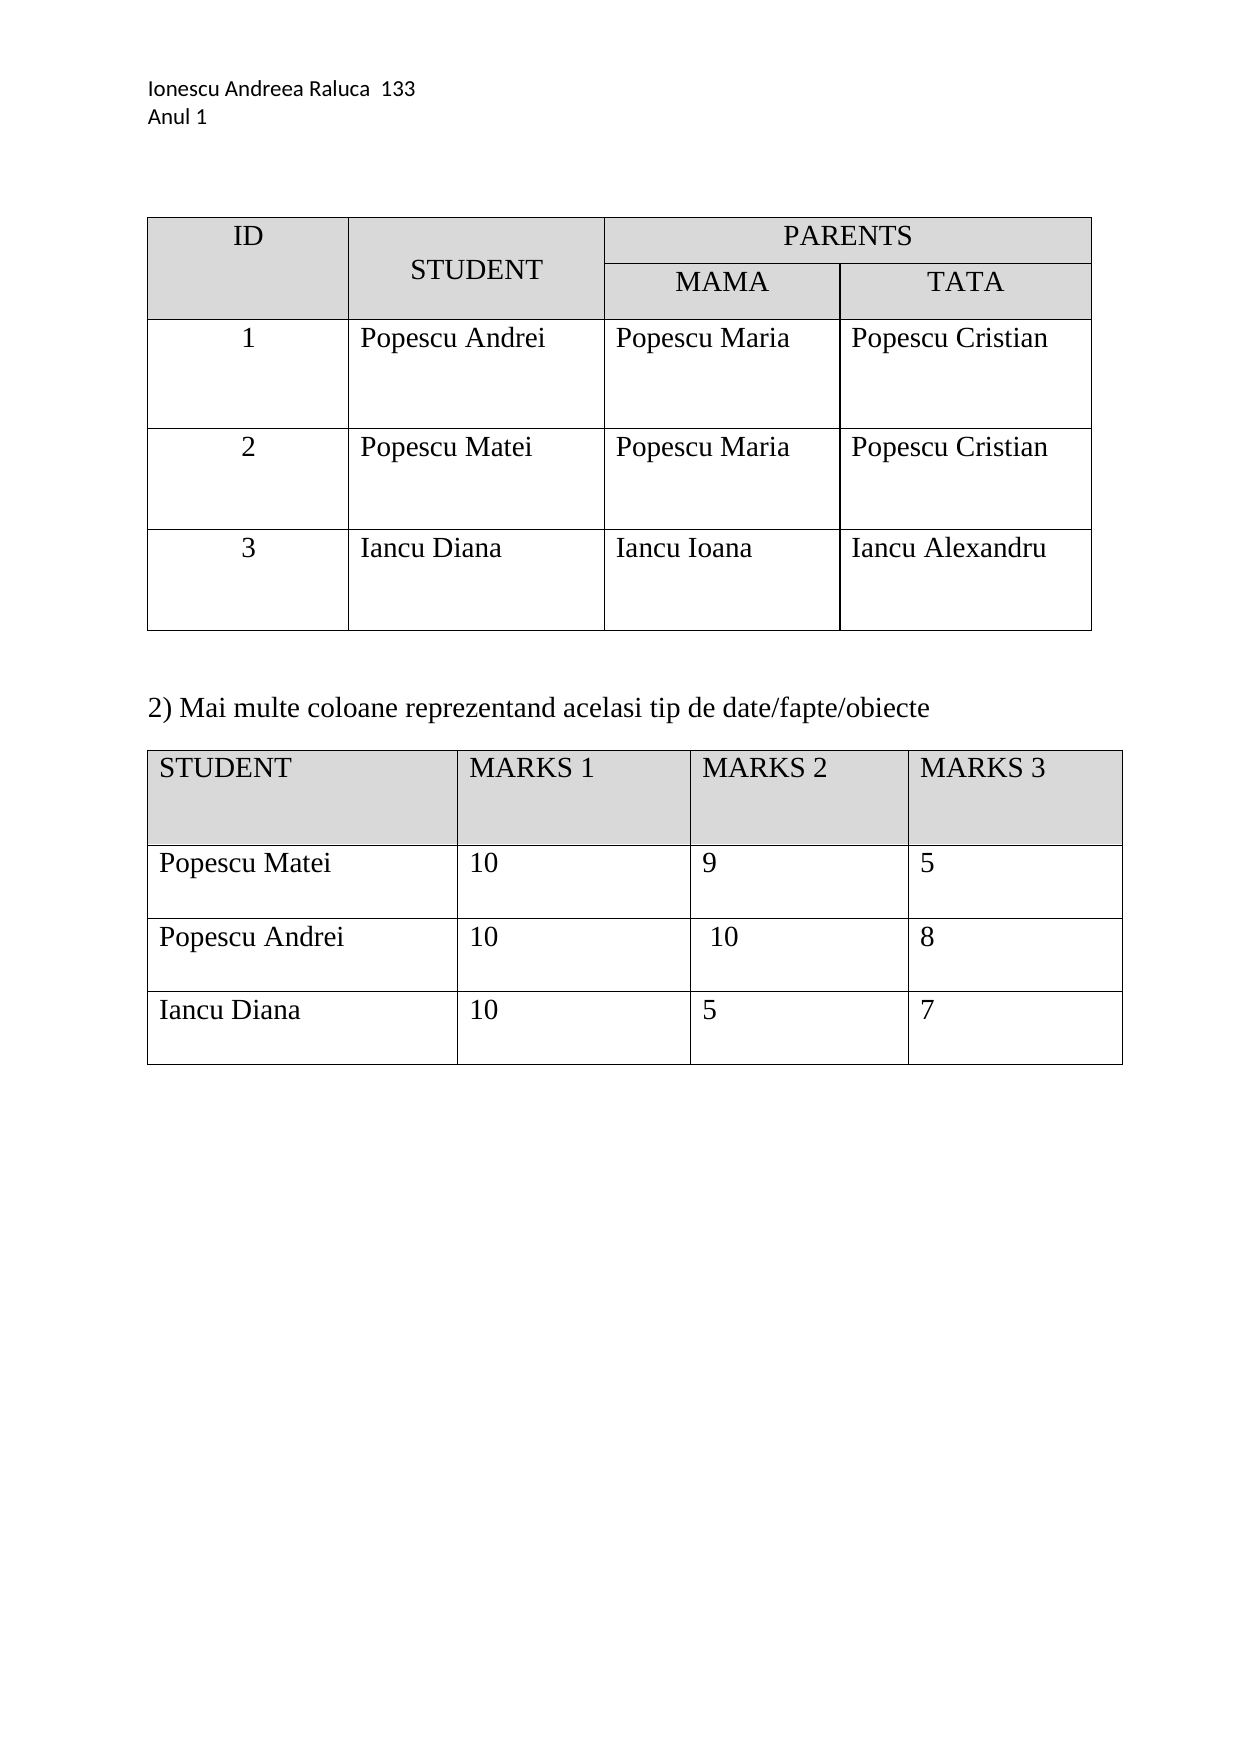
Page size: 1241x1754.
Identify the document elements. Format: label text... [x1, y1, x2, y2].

table_cell Iancu Ioana [605, 530, 839, 630]
table_cell 10 [691, 919, 908, 991]
table_header STUDENT [349, 218, 604, 319]
table_header ID [148, 218, 348, 319]
table_header MARKS 1 [458, 751, 690, 844]
table_cell 10 [458, 846, 690, 918]
table_cell 10 [458, 992, 690, 1064]
table_cell Popescu Matei [349, 429, 604, 529]
table_header STUDENT [148, 751, 457, 844]
table_cell 8 [909, 919, 1122, 991]
table_cell Popescu Matei [148, 846, 457, 918]
table_cell 2 [148, 429, 348, 529]
table_cell Iancu Diana [349, 530, 604, 630]
table_header PARENTS [605, 218, 1091, 263]
table_cell Popescu Andrei [349, 320, 604, 428]
table_cell Popescu Maria [605, 320, 839, 428]
table_cell Iancu Diana [148, 992, 457, 1064]
table_cell 5 [691, 992, 908, 1064]
table_cell Popescu Cristian [841, 320, 1091, 428]
table_cell TATA [841, 264, 1091, 319]
table_cell Popescu Andrei [148, 919, 457, 991]
table_cell Iancu Alexandru [841, 530, 1091, 630]
table_cell 3 [148, 530, 348, 630]
table_cell MAMA [605, 264, 839, 319]
table_cell 10 [458, 919, 690, 991]
table_header MARKS 2 [691, 751, 908, 844]
table_header MARKS 3 [909, 751, 1122, 844]
text 2) Mai multe coloane reprezentand acelasi tip de date/fapte/obiecte [148, 690, 1093, 724]
table_cell 1 [148, 320, 348, 428]
table_cell 9 [691, 846, 908, 918]
table_cell Popescu Cristian [841, 429, 1091, 529]
table_cell 5 [909, 846, 1122, 918]
table_cell 7 [909, 992, 1122, 1064]
table_cell Popescu Maria [605, 429, 839, 529]
